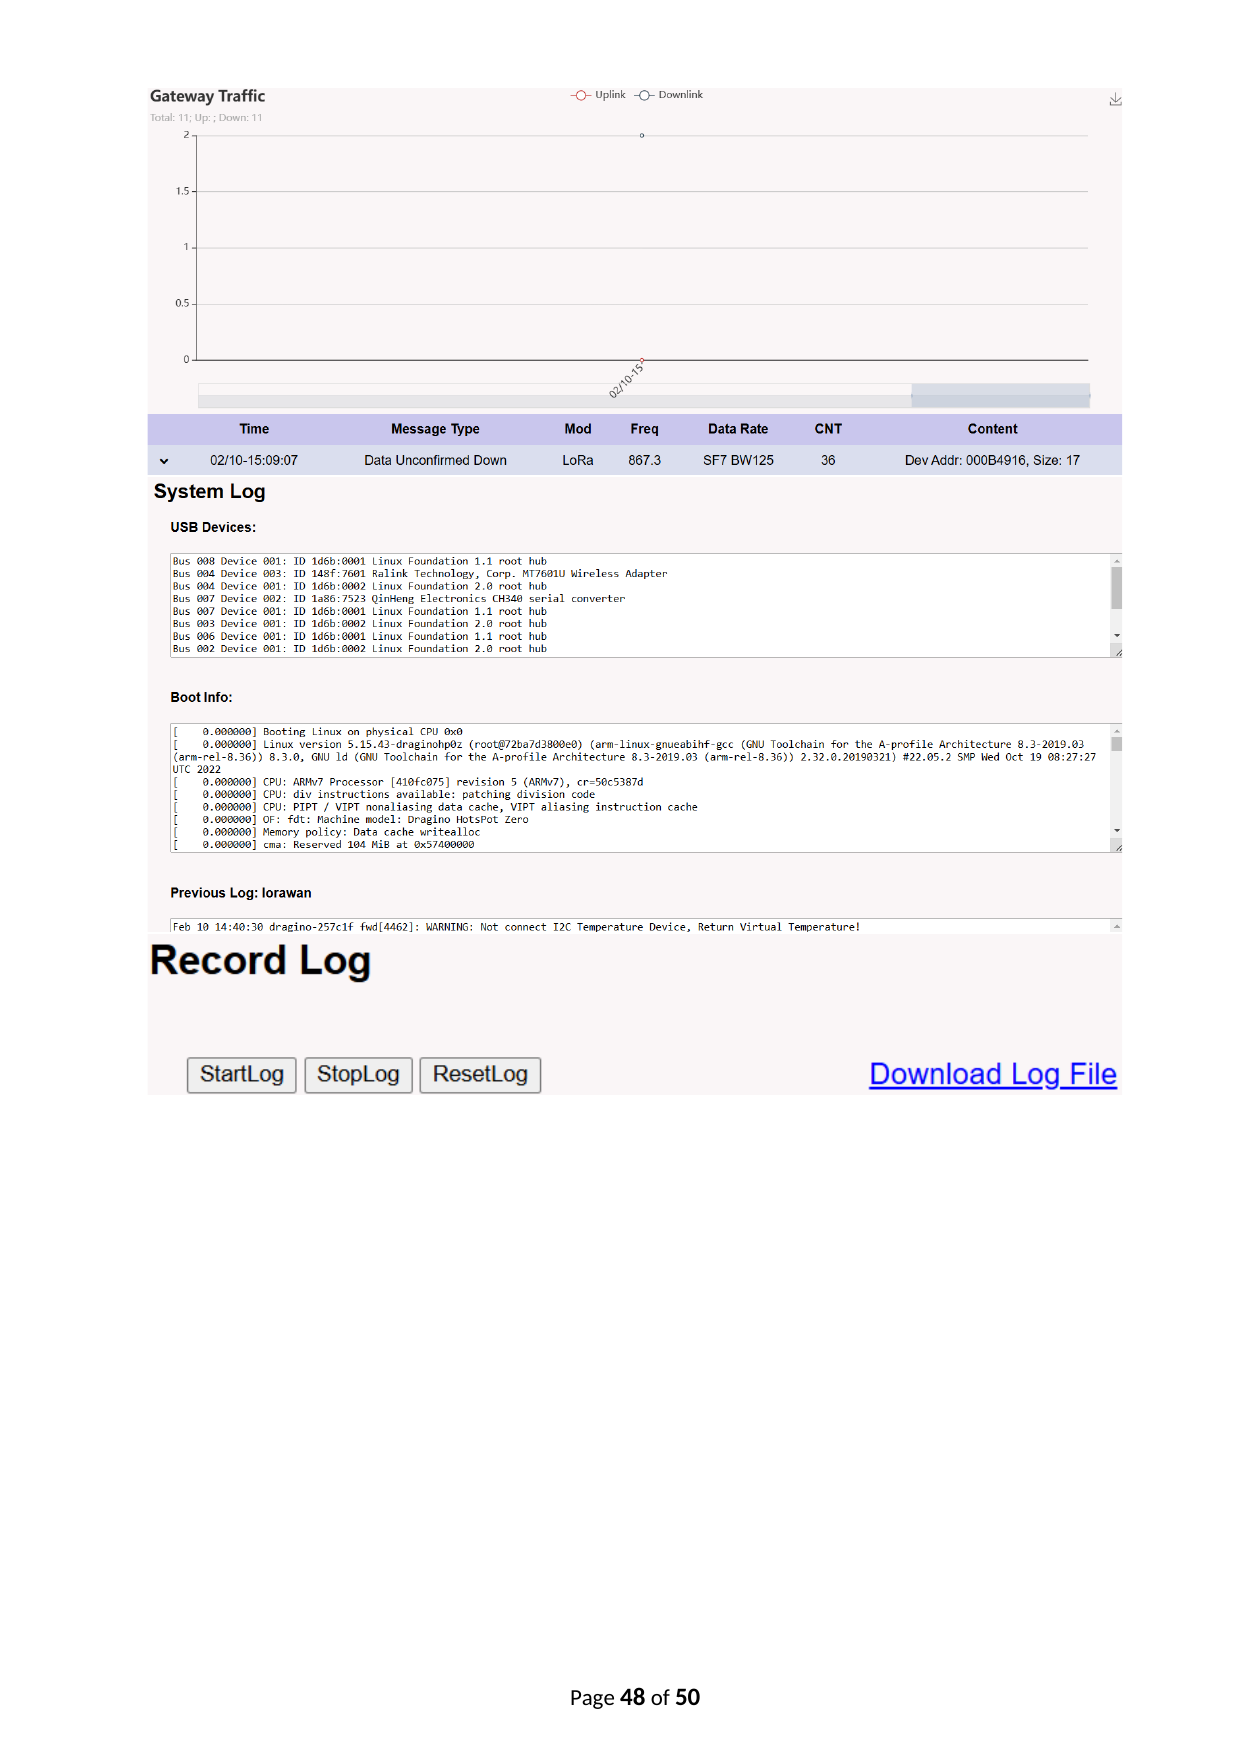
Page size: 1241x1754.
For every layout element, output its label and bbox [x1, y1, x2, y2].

picture [147, 477, 1123, 932]
picture [147, 88, 1123, 475]
picture [147, 934, 1123, 1095]
